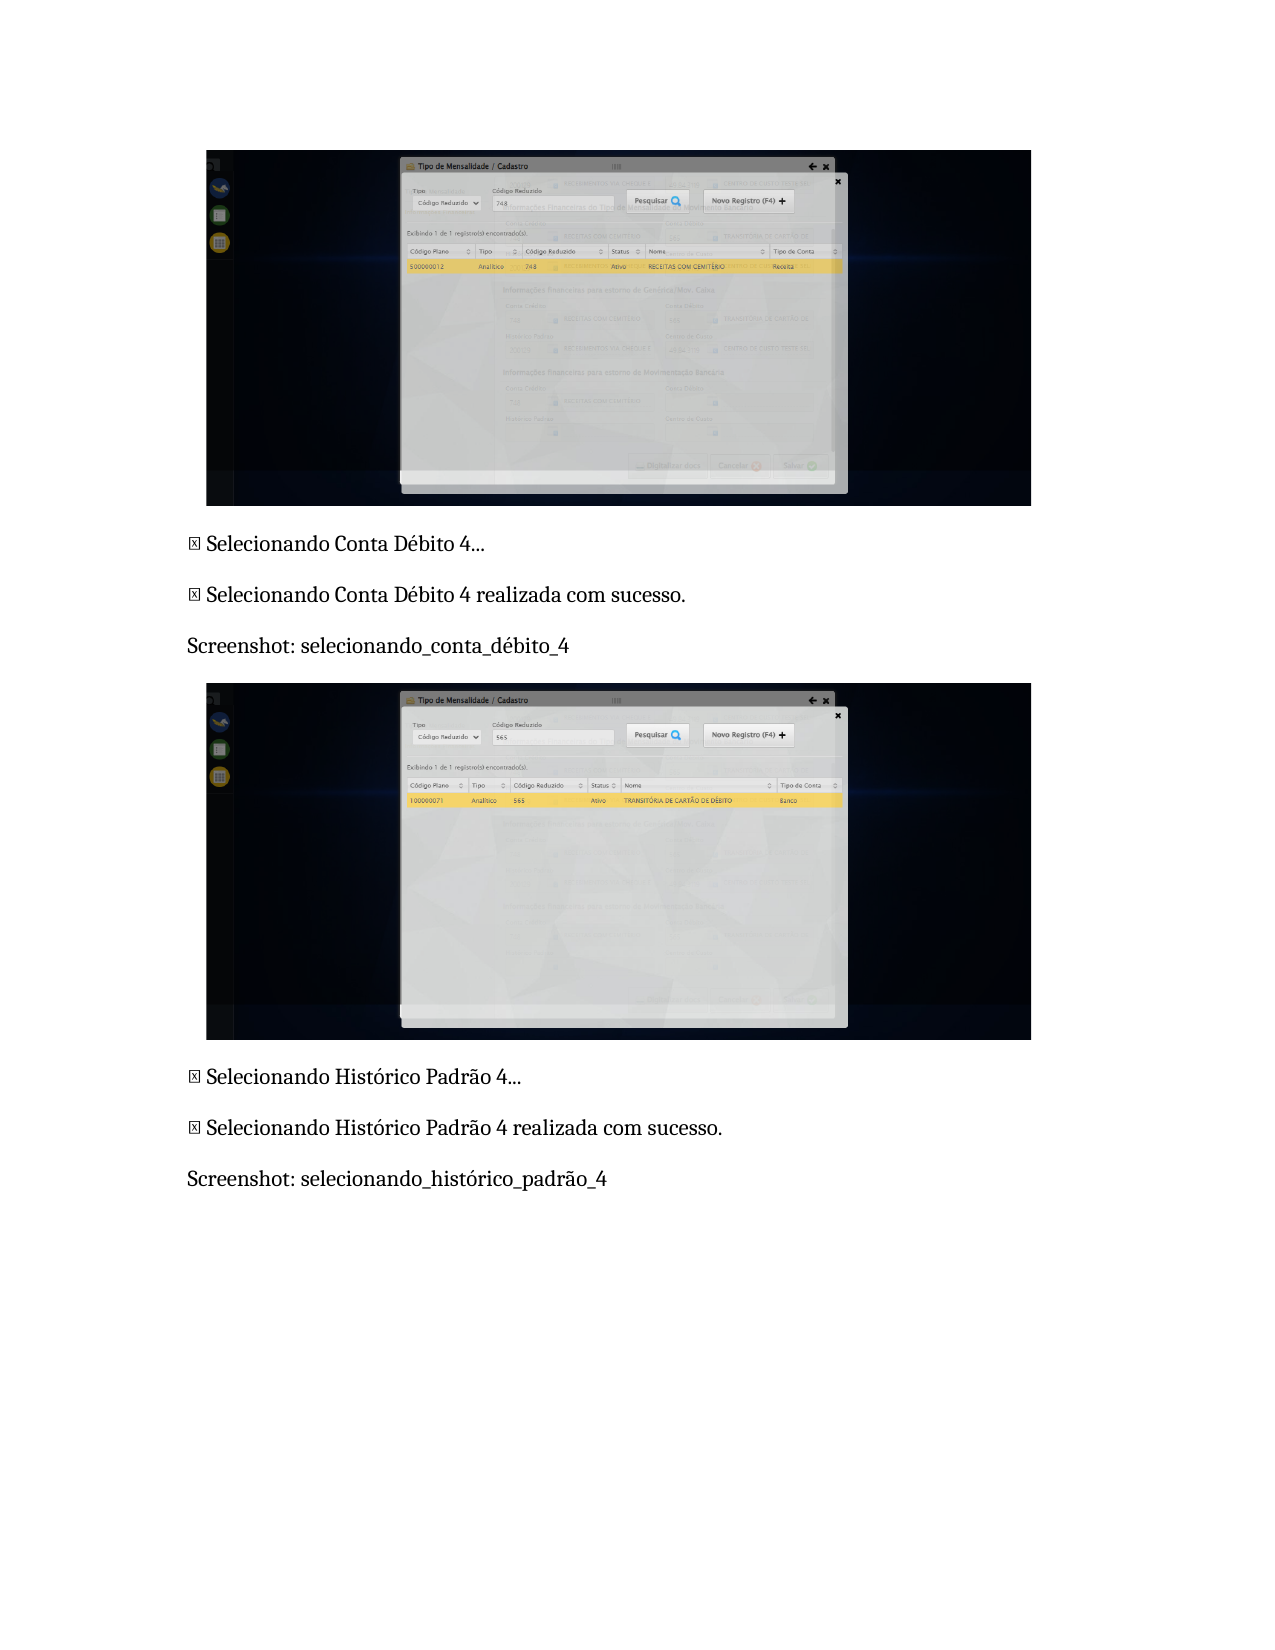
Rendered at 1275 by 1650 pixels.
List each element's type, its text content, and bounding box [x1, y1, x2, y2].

text Screenshot: selecionando_histórico_padrão_4 [187, 1166, 1087, 1192]
text Screenshot: selecionando_conta_débito_4 [187, 632, 1087, 659]
text ✅ Selecionando Conta Débito 4 realizada com sucesso. [187, 581, 1087, 608]
picture [206, 683, 1032, 1040]
picture [206, 150, 1032, 506]
text 🔄 Selecionando Histórico Padrão 4... [187, 1064, 1087, 1090]
text 🔄 Selecionando Conta Débito 4... [187, 530, 1087, 557]
text ✅ Selecionando Histórico Padrão 4 realizada com sucesso. [187, 1115, 1087, 1141]
